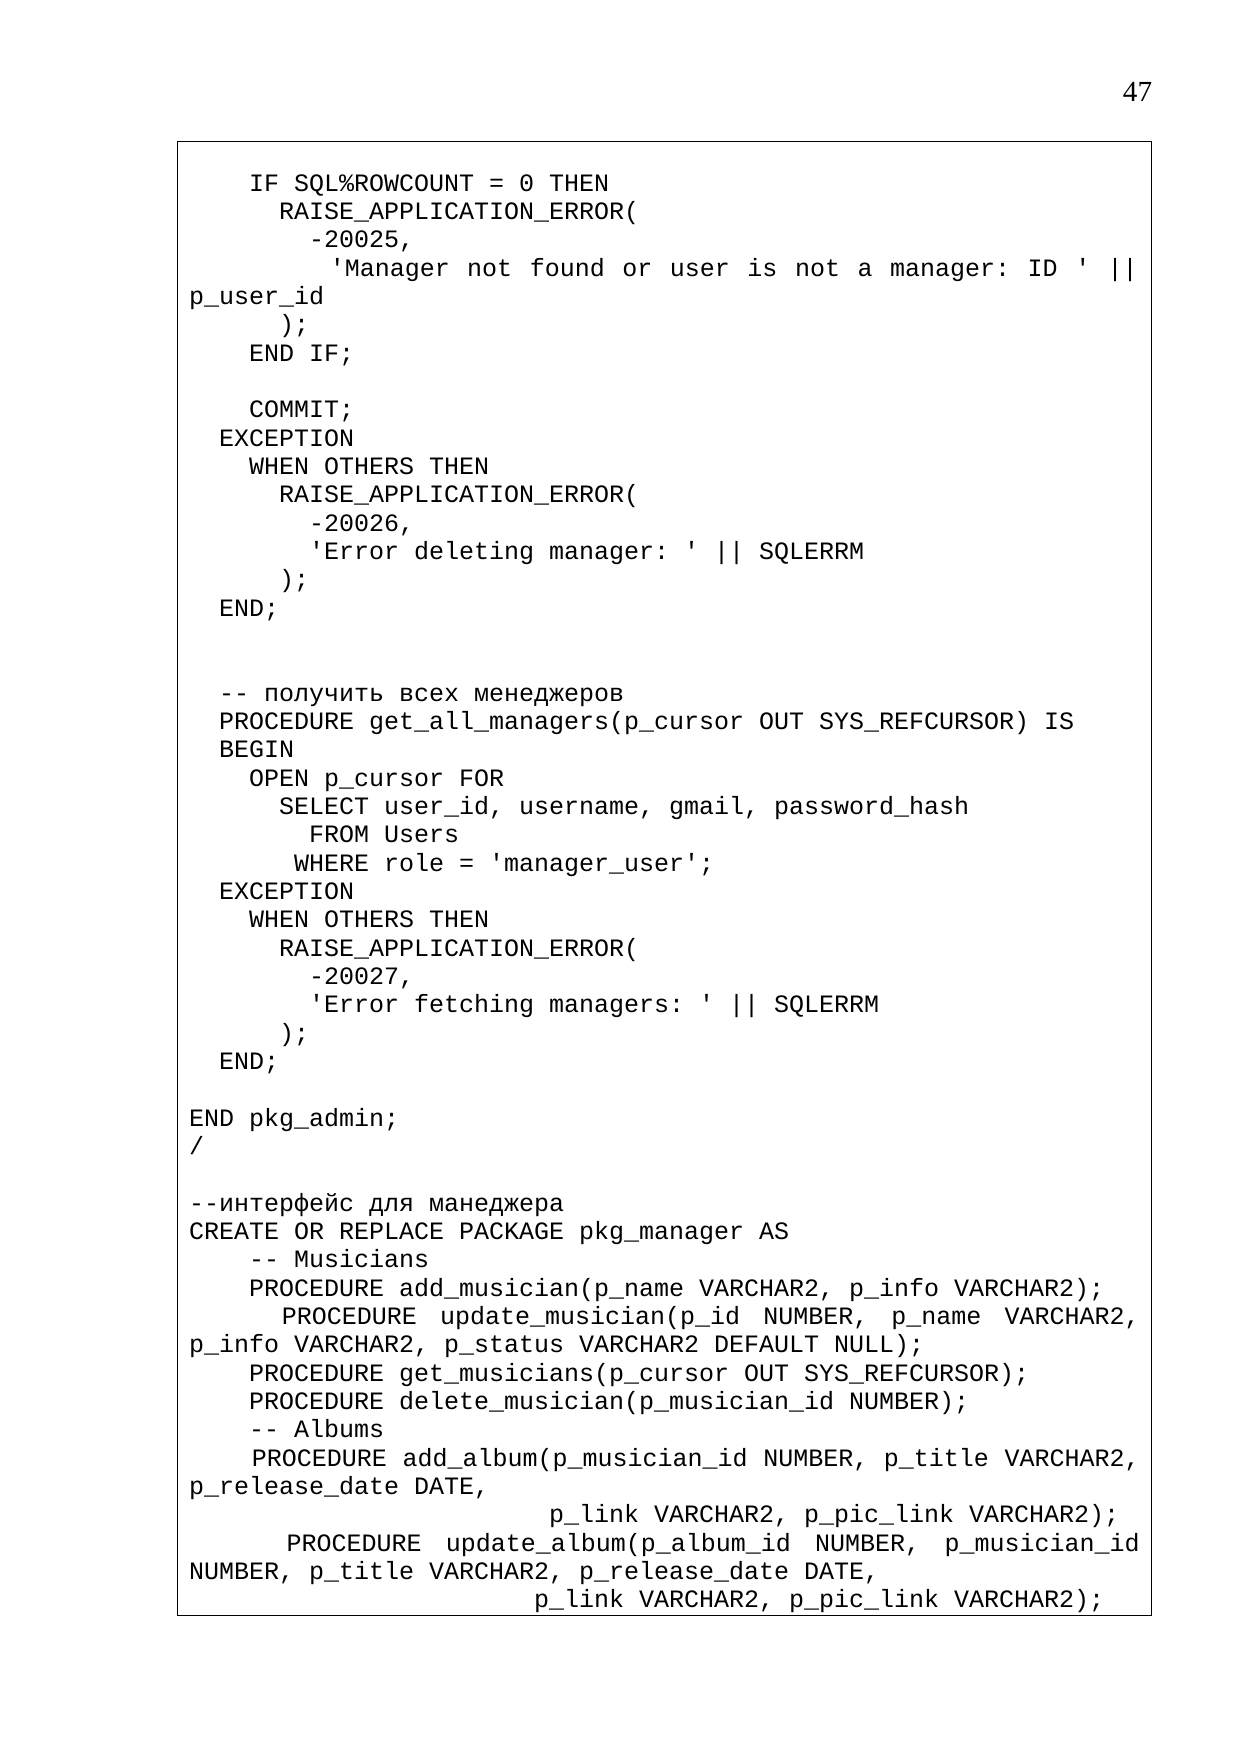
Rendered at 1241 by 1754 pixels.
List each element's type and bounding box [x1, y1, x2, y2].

table_header [178, 142, 1151, 1615]
